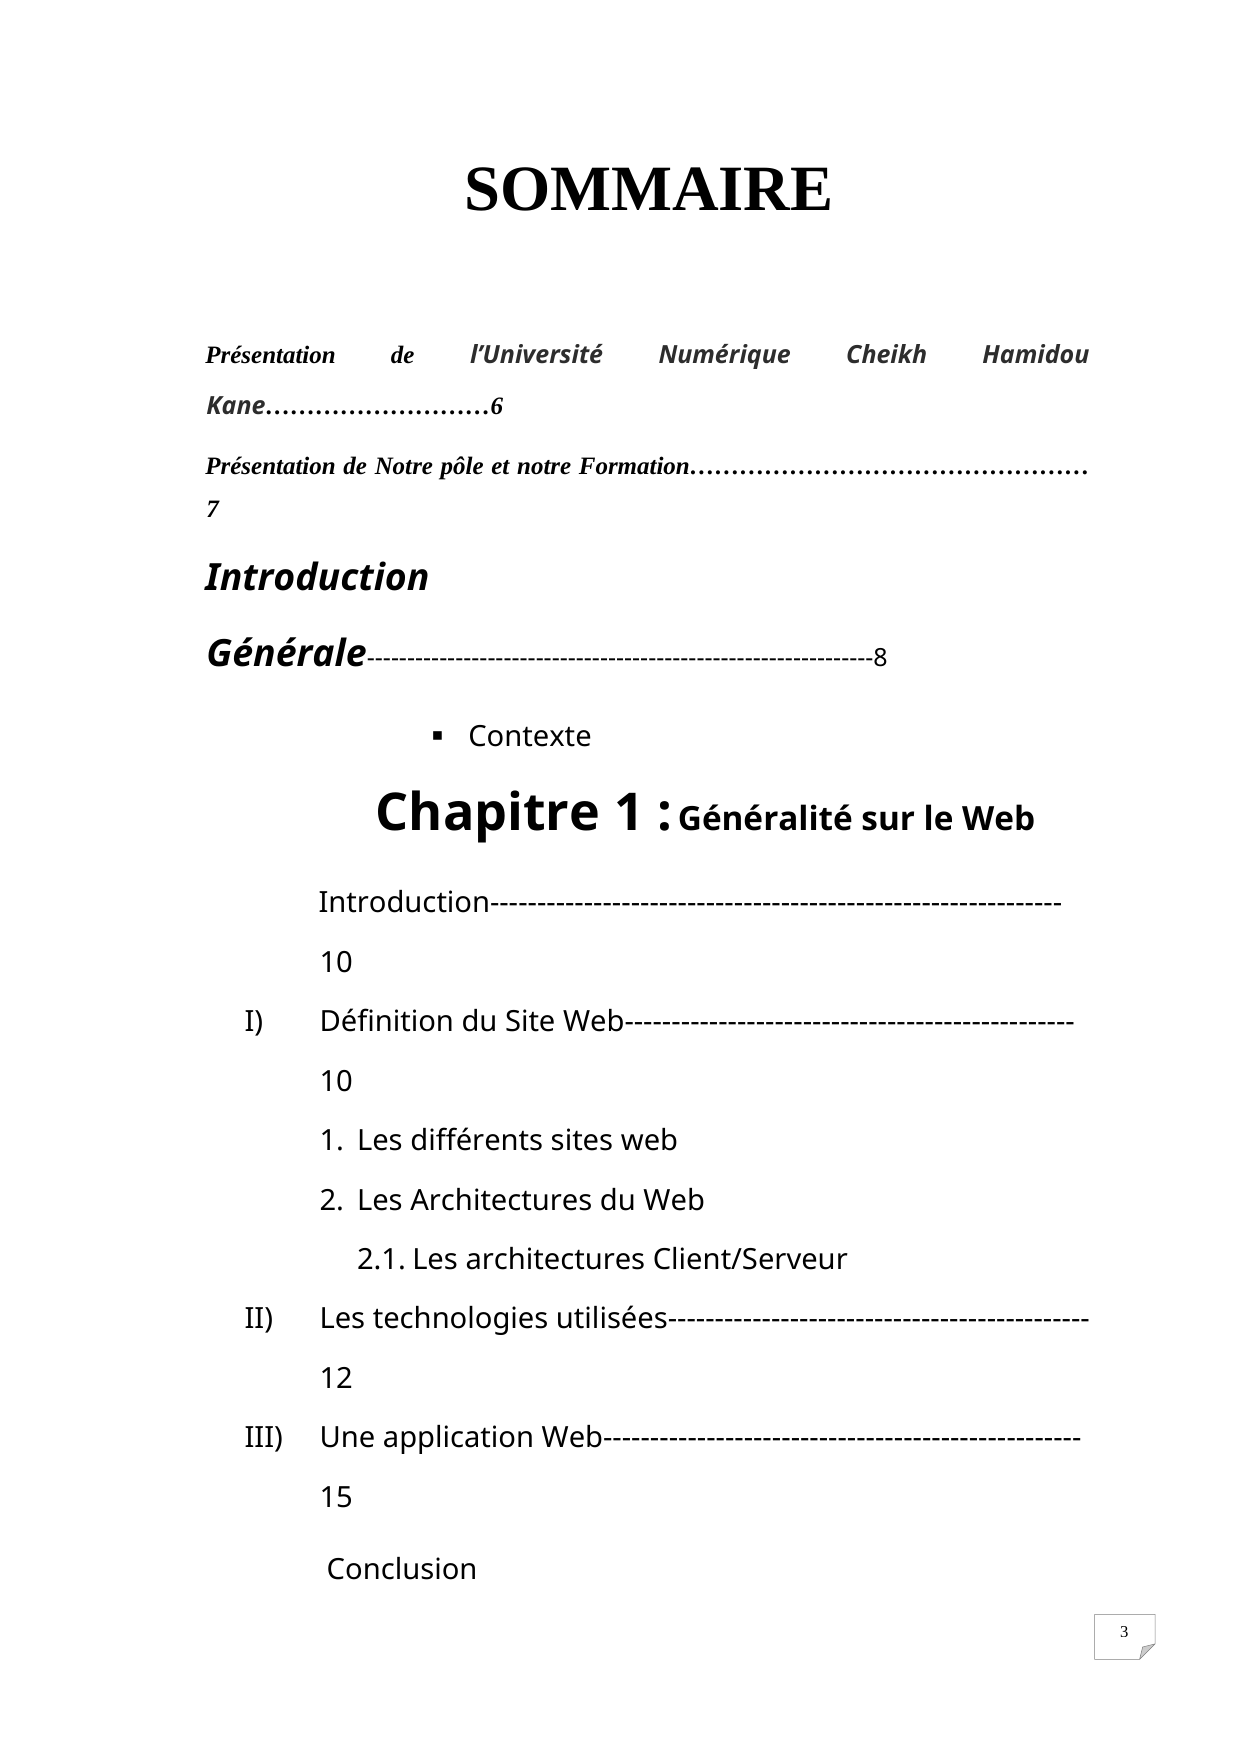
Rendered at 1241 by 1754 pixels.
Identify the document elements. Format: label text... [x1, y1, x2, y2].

list Chapitre 1 : Généralité sur le Web [318, 775, 1093, 846]
text Introduction Générale---------------------------------------------------------------8 [205, 550, 1093, 678]
text Présentation de Notre pôle et notre Formation…………………………………………7 [205, 451, 1093, 523]
text Conclusion [243, 1548, 1093, 1588]
list Introduction-------------------------------------------------------------10 [318, 881, 1093, 981]
text Présentation de l’Université Numérique Cheikh Hamidou Kane………………………6 [205, 337, 1093, 422]
list Les architectures Client/Serveur [357, 1238, 1093, 1278]
list Les technologies utilisées---------------------------------------------12 [244, 1298, 1093, 1397]
text SOMMAIRE [205, 150, 1093, 224]
list Définition du Site Web------------------------------------------------10 [244, 1000, 1093, 1099]
list Les Architectures du Web [319, 1179, 1093, 1218]
list Les différents sites web [319, 1119, 1093, 1159]
list Contexte [431, 716, 1093, 755]
list Une application Web---------------------------------------------------15 [244, 1417, 1093, 1516]
